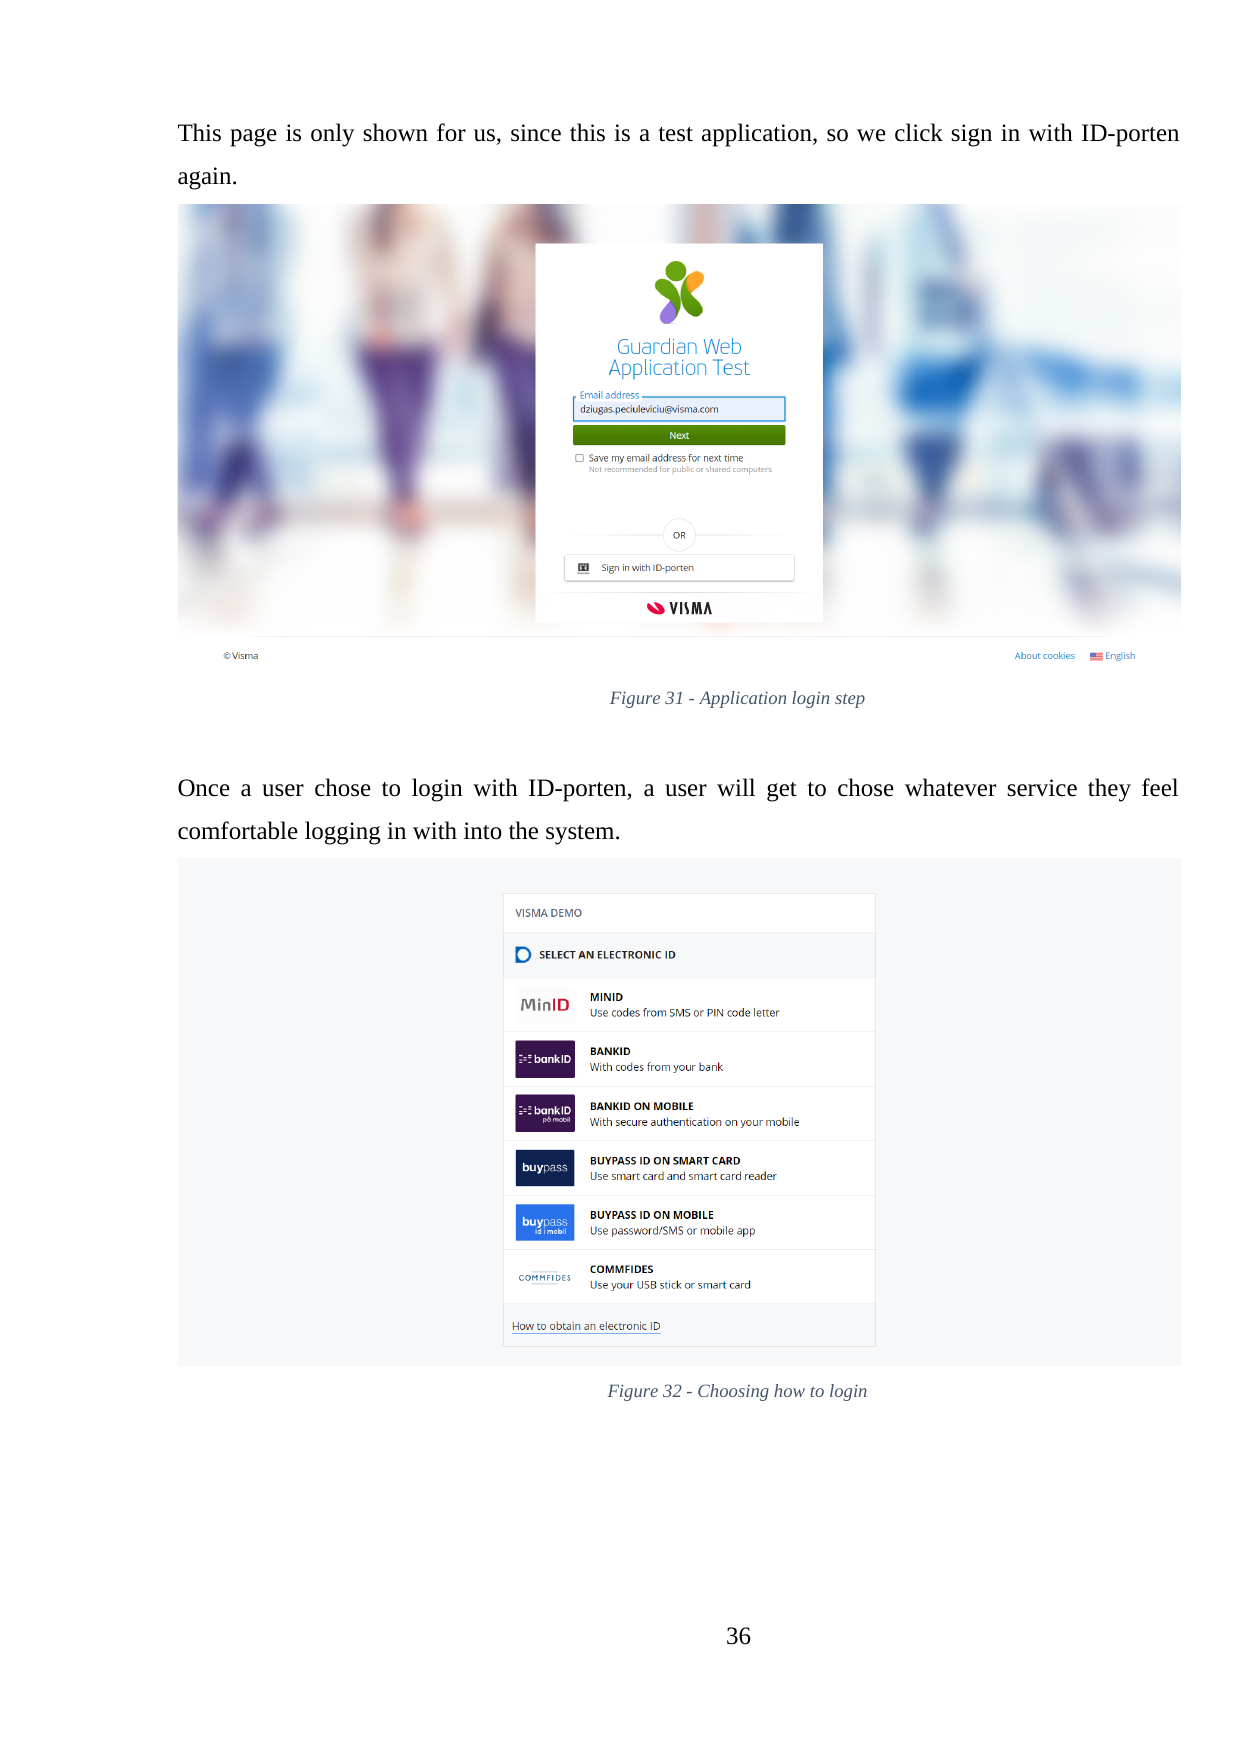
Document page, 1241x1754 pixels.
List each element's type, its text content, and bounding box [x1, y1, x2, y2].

picture [177, 204, 1181, 673]
picture [177, 858, 1181, 1366]
text Figure 32 - Choosing how to login [177, 1380, 1181, 1401]
text This page is only shown for us, since this is a test application, so we click sign in with ID-porten again. [177, 118, 1181, 190]
text Once a user chose to login with ID-porten, a user will get to chose whatever service they feel comfortable logging in with into the system. [177, 773, 1181, 844]
text Figure 31 - Application login step [177, 687, 1181, 709]
